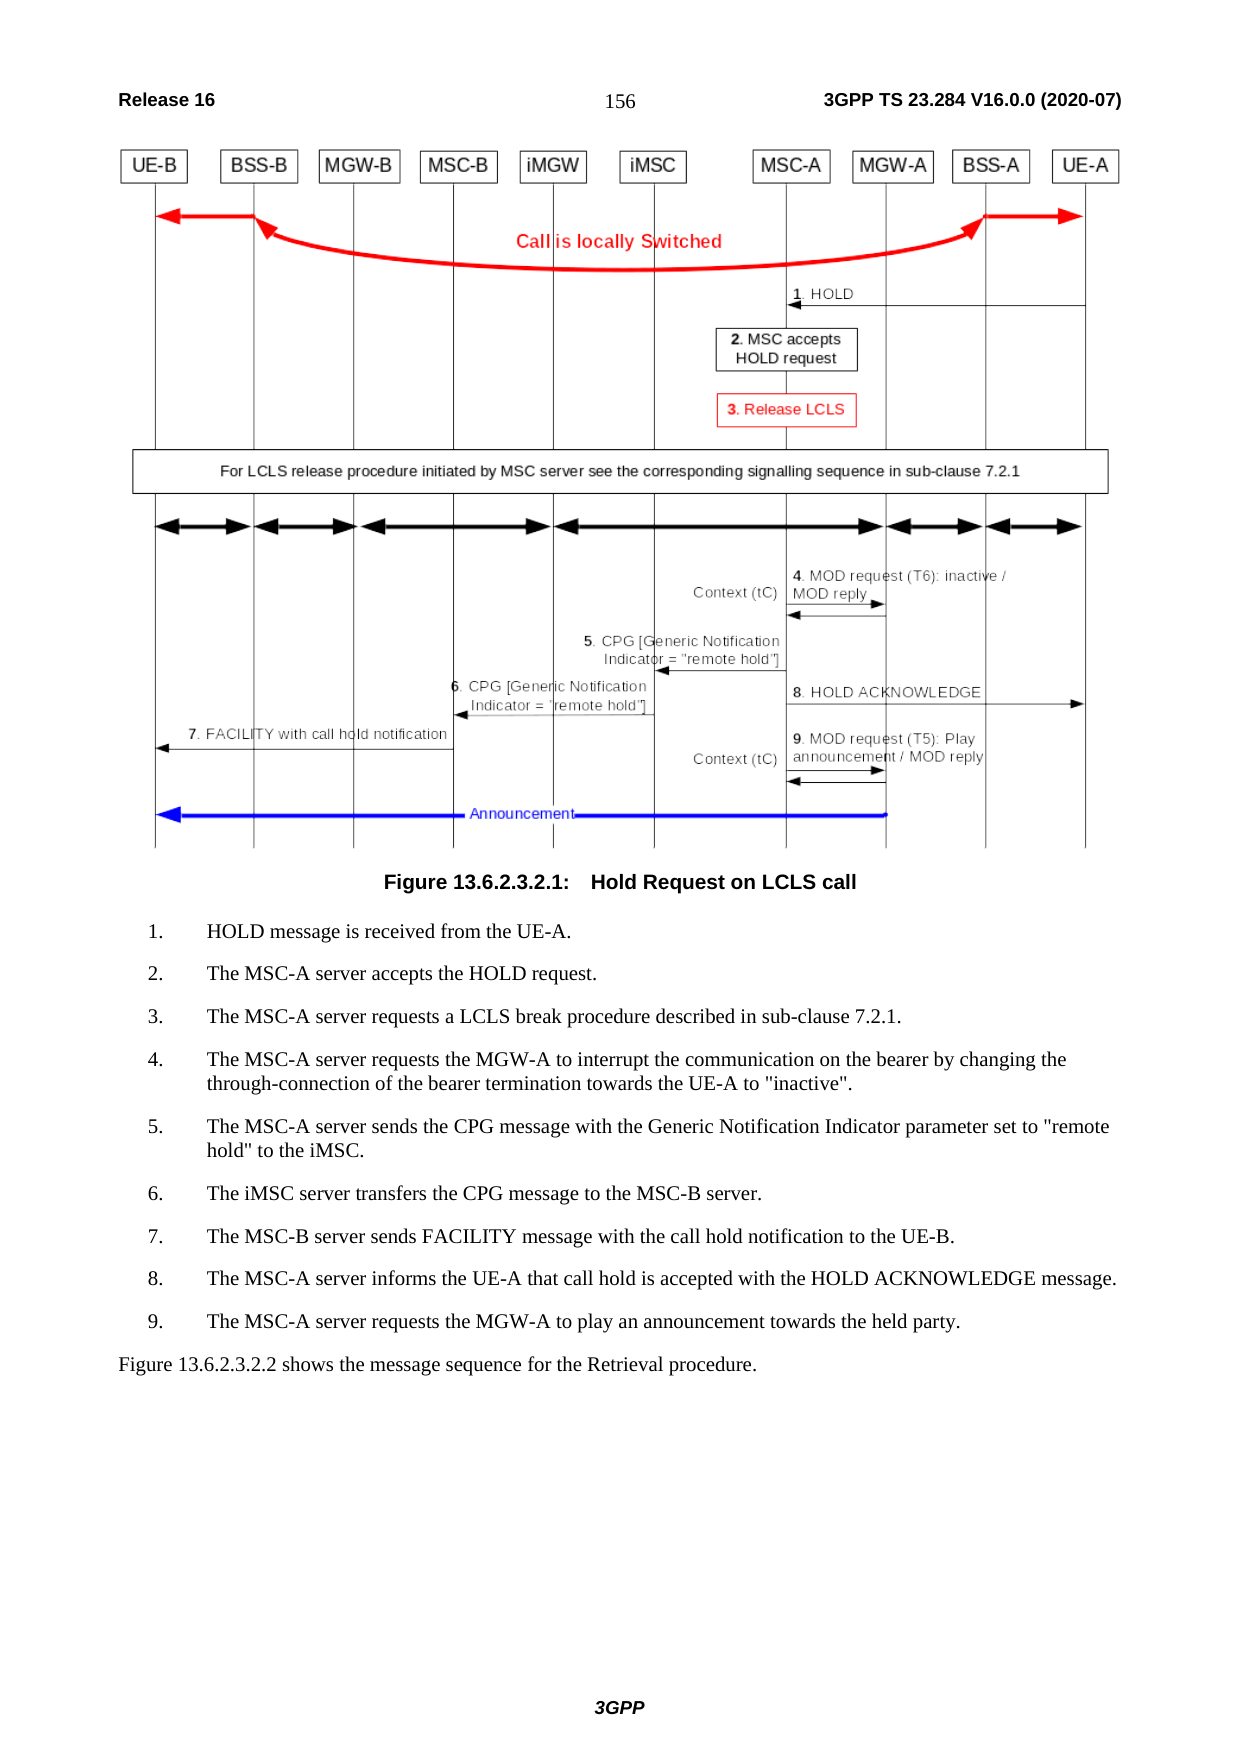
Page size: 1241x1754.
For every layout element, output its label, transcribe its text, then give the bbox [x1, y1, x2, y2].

text 6. The iMSC server transfers the CPG message to the MSC-B server. [148, 1181, 1122, 1205]
text 2. The MSC-A server accepts the HOLD request. [148, 961, 1122, 985]
text 7. The MSC-B server sends FACILITY message with the call hold notification to the UE-B. [148, 1223, 1122, 1248]
text 5. The MSC-A server sends the CPG message with the Generic Notification Indicator parameter set to "remote hold" to the iMSC. [148, 1114, 1122, 1162]
text 1. HOLD message is received from the UE-A. [148, 918, 1122, 943]
text 8. The MSC-A server informs the UE-A that call hold is accepted with the HOLD ACKNOWLEDGE message. [148, 1266, 1122, 1290]
text Figure 13.6.2.3.2.2 shows the message sequence for the Retrieval procedure. [118, 1352, 1122, 1376]
text Figure 13.6.2.3.2.1: Hold Request on LCLS call [118, 869, 1122, 893]
text 9. The MSC-A server requests the MGW-A to play an announcement towards the held party. [148, 1309, 1122, 1333]
text 4. The MSC-A server requests the MGW-A to interrupt the communication on the bearer by changing the through-connection of the bearer termination towards the UE-A to "inactive". [148, 1047, 1122, 1095]
text 3. The MSC-A server requests a LCLS break procedure described in sub-clause 7.2.1. [148, 1004, 1122, 1028]
